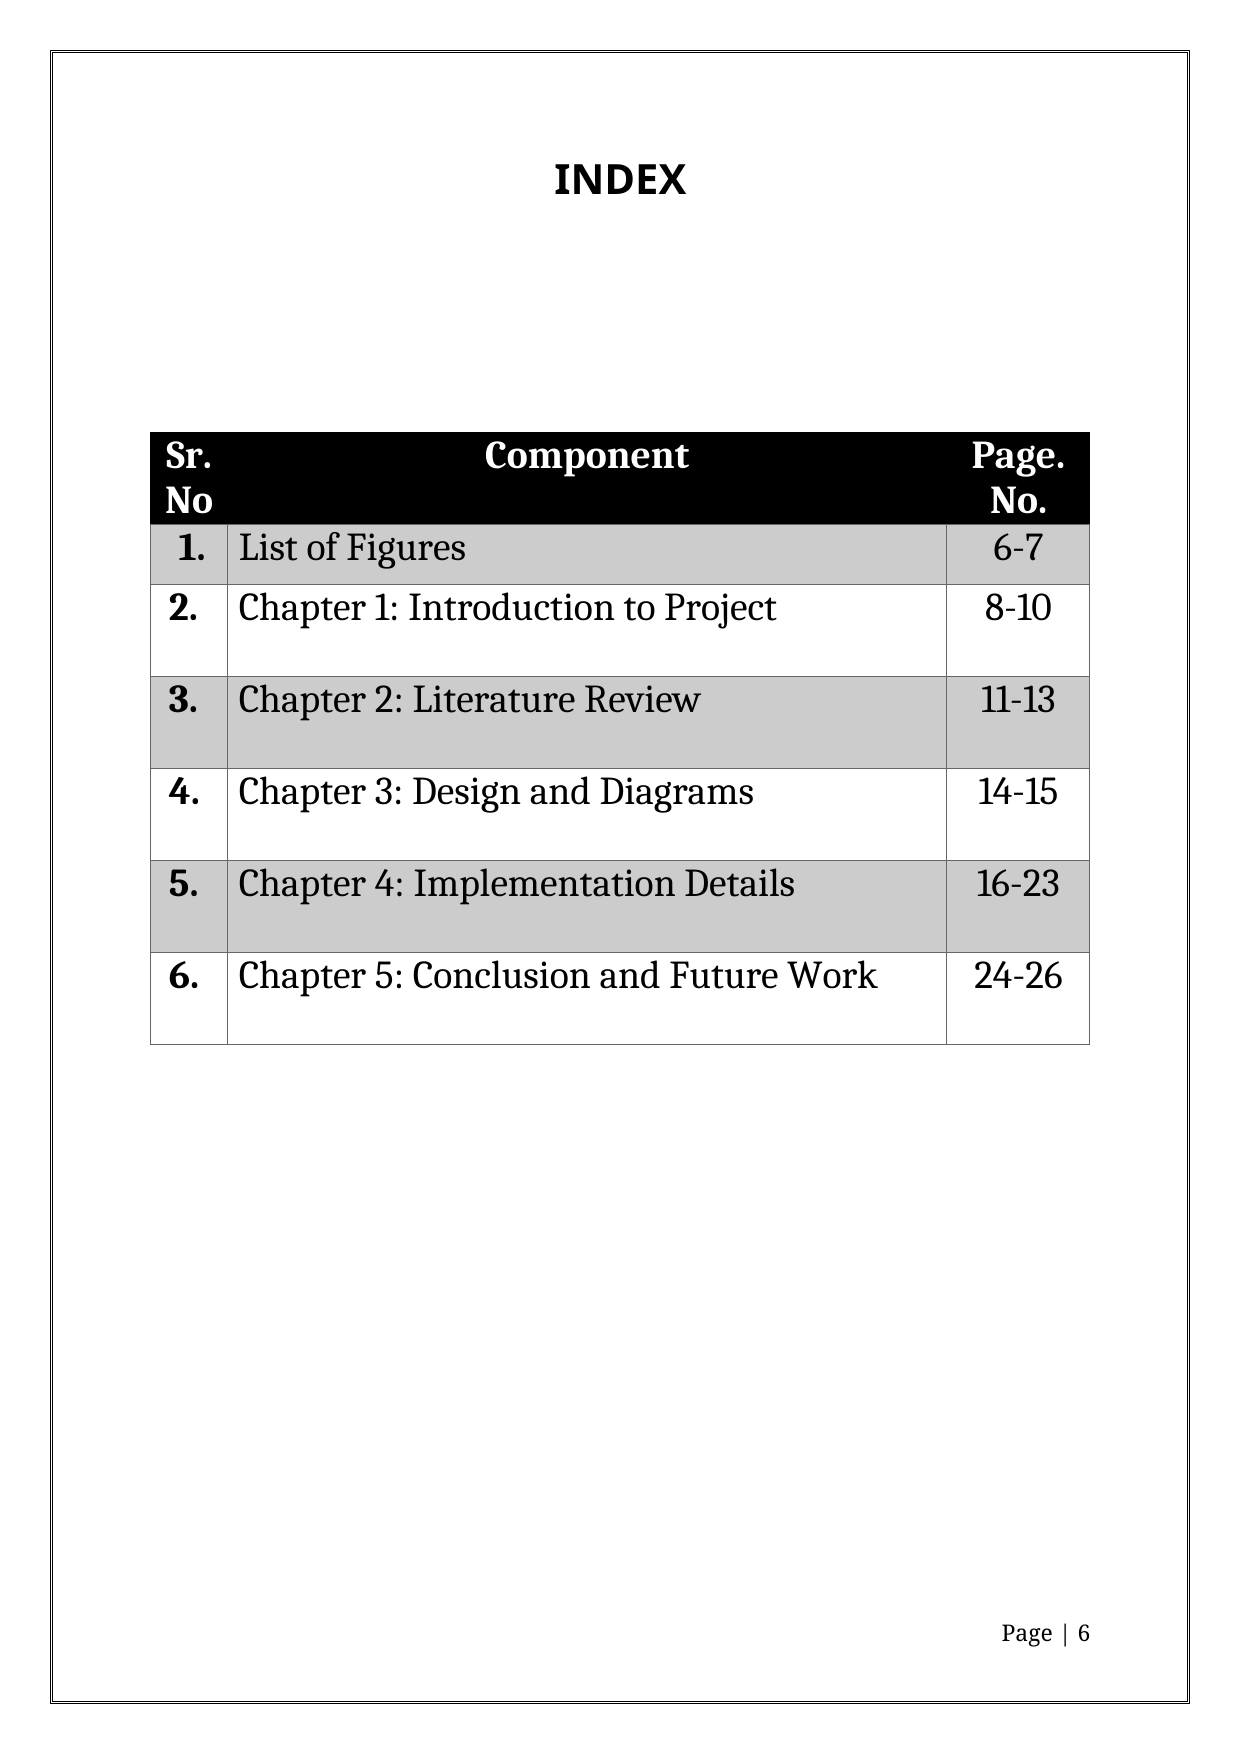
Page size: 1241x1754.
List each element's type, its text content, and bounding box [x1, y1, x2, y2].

table_cell [151, 861, 227, 952]
table_cell 8-10 [947, 585, 1089, 676]
table_cell 14-15 [947, 769, 1089, 860]
table_header Sr. No [151, 433, 227, 524]
table_cell Chapter 5: Conclusion and Future Work [228, 953, 946, 1044]
table_cell [151, 525, 227, 584]
table_cell [151, 953, 227, 1044]
table_cell Chapter 2: Literature Review [228, 677, 946, 768]
table_header Component [228, 433, 946, 524]
table_cell Chapter 1: Introduction to Project [228, 585, 946, 676]
table_cell 24-26 [947, 953, 1089, 1044]
table_cell Chapter 3: Design and Diagrams [228, 769, 946, 860]
table_cell List of Figures [228, 525, 946, 584]
table_header Page. No. [947, 433, 1089, 524]
table_cell [151, 769, 227, 860]
table_cell 16-23 [947, 861, 1089, 952]
table_cell [151, 585, 227, 676]
text INDEX [150, 150, 1090, 207]
table_cell 11-13 [947, 677, 1089, 768]
table_cell 6-7 [947, 525, 1089, 584]
table_cell [151, 677, 227, 768]
table_cell Chapter 4: Implementation Details [228, 861, 946, 952]
